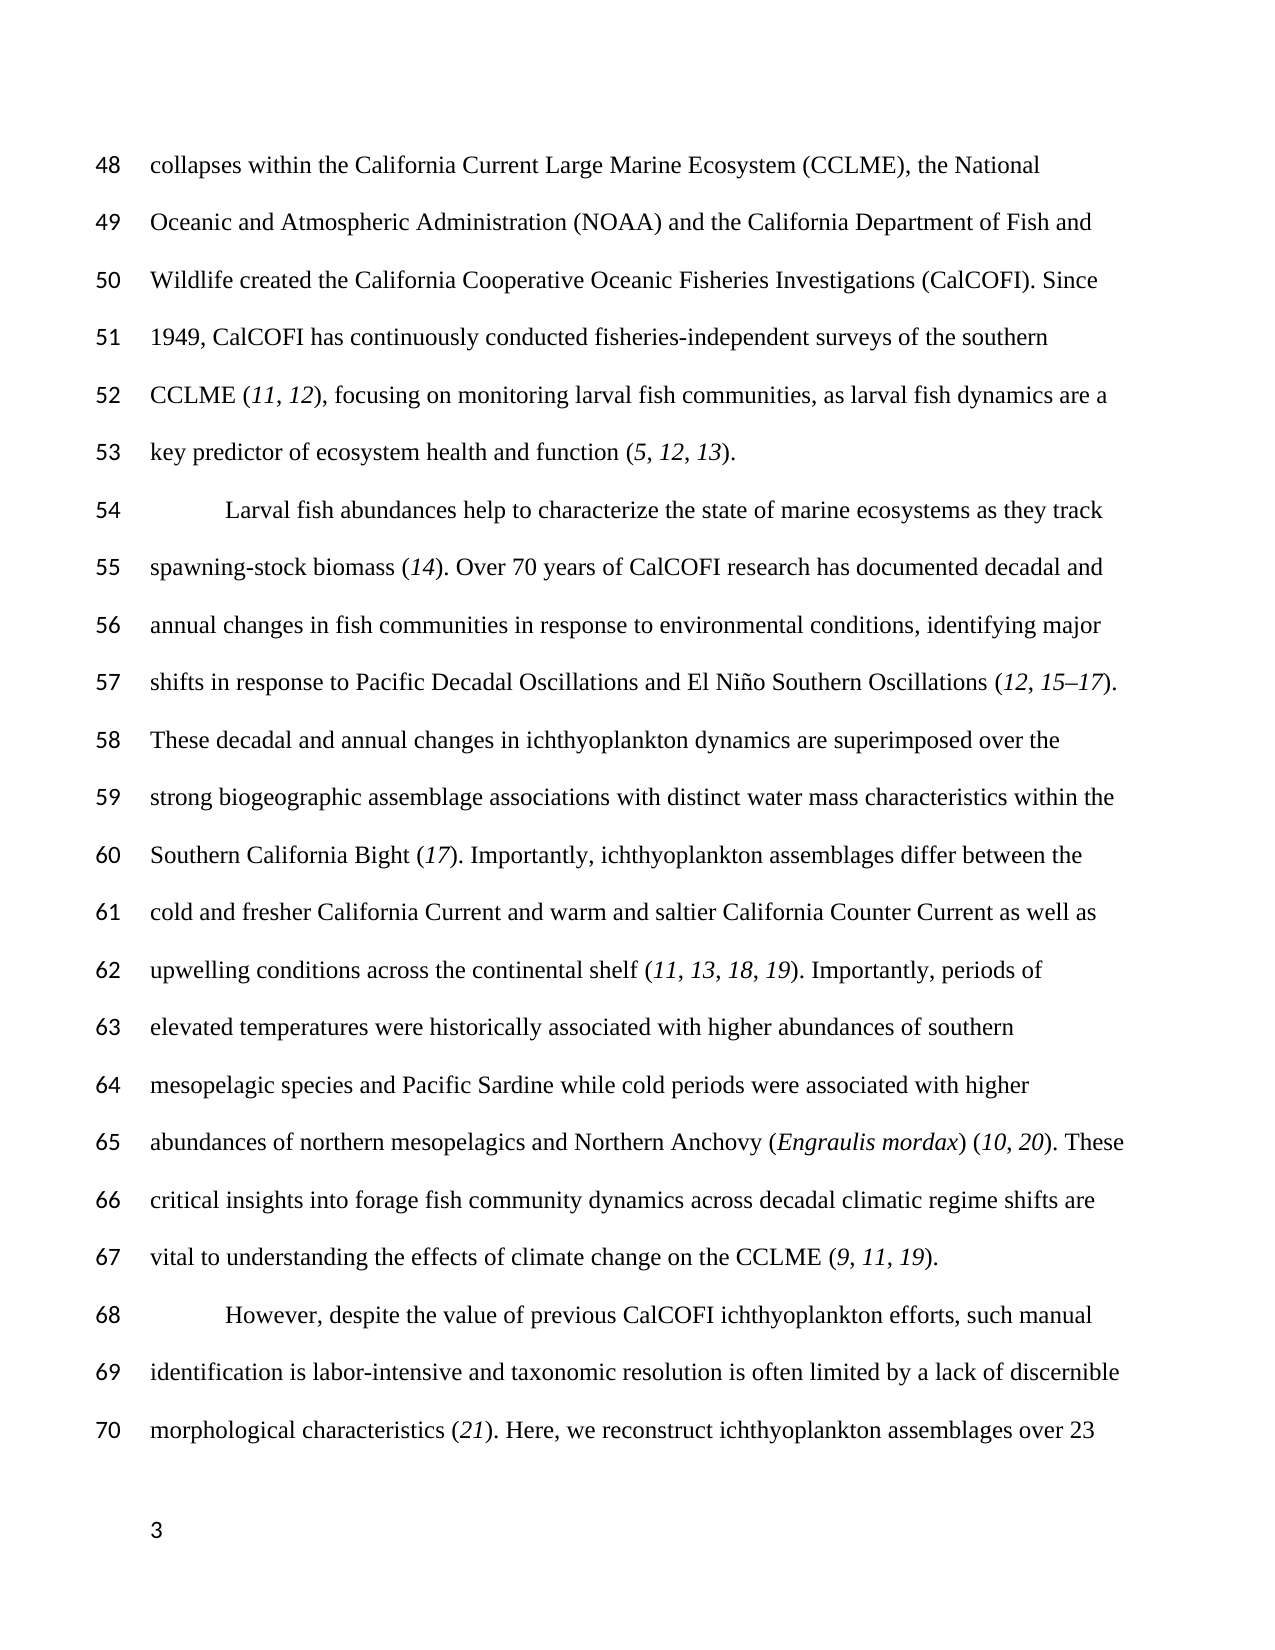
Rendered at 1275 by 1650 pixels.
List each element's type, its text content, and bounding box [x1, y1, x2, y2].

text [150, 1300, 1125, 1444]
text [150, 150, 1125, 466]
text Larval fish abundances help to characterize the state of marine ecosystems as they track spawning-stock biomass (14). Over 70 years of CalCOFI research has documented decadal and annual changes in fish communities in response to environmental conditions, identifying major shifts in response to Pacific Decadal Oscillations and El Niño Southern Oscillations (12, 15–17). These decadal and annual changes in ichthyoplankton dynamics are superimposed over the strong biogeographic assemblage associations with distinct water mass characteristics within the Southern California Bight (17). Importantly, ichthyoplankton assemblages differ between the cold and fresher California Current and warm and saltier California Counter Current as well as upwelling conditions across the continental shelf (11, 13, 18, 19). Importantly, periods of elevated temperatures were historically associated with higher abundances of southern mesopelagic species and Pacific Sardine while cold periods were associated with higher abundances of northern mesopelagics and Northern Anchovy (Engraulis mordax) (10, 20). These critical insights into forage fish community dynamics across decadal climatic regime shifts are vital to understanding the effects of climate change on the CCLME (9, 11, 19). [150, 495, 1125, 1271]
